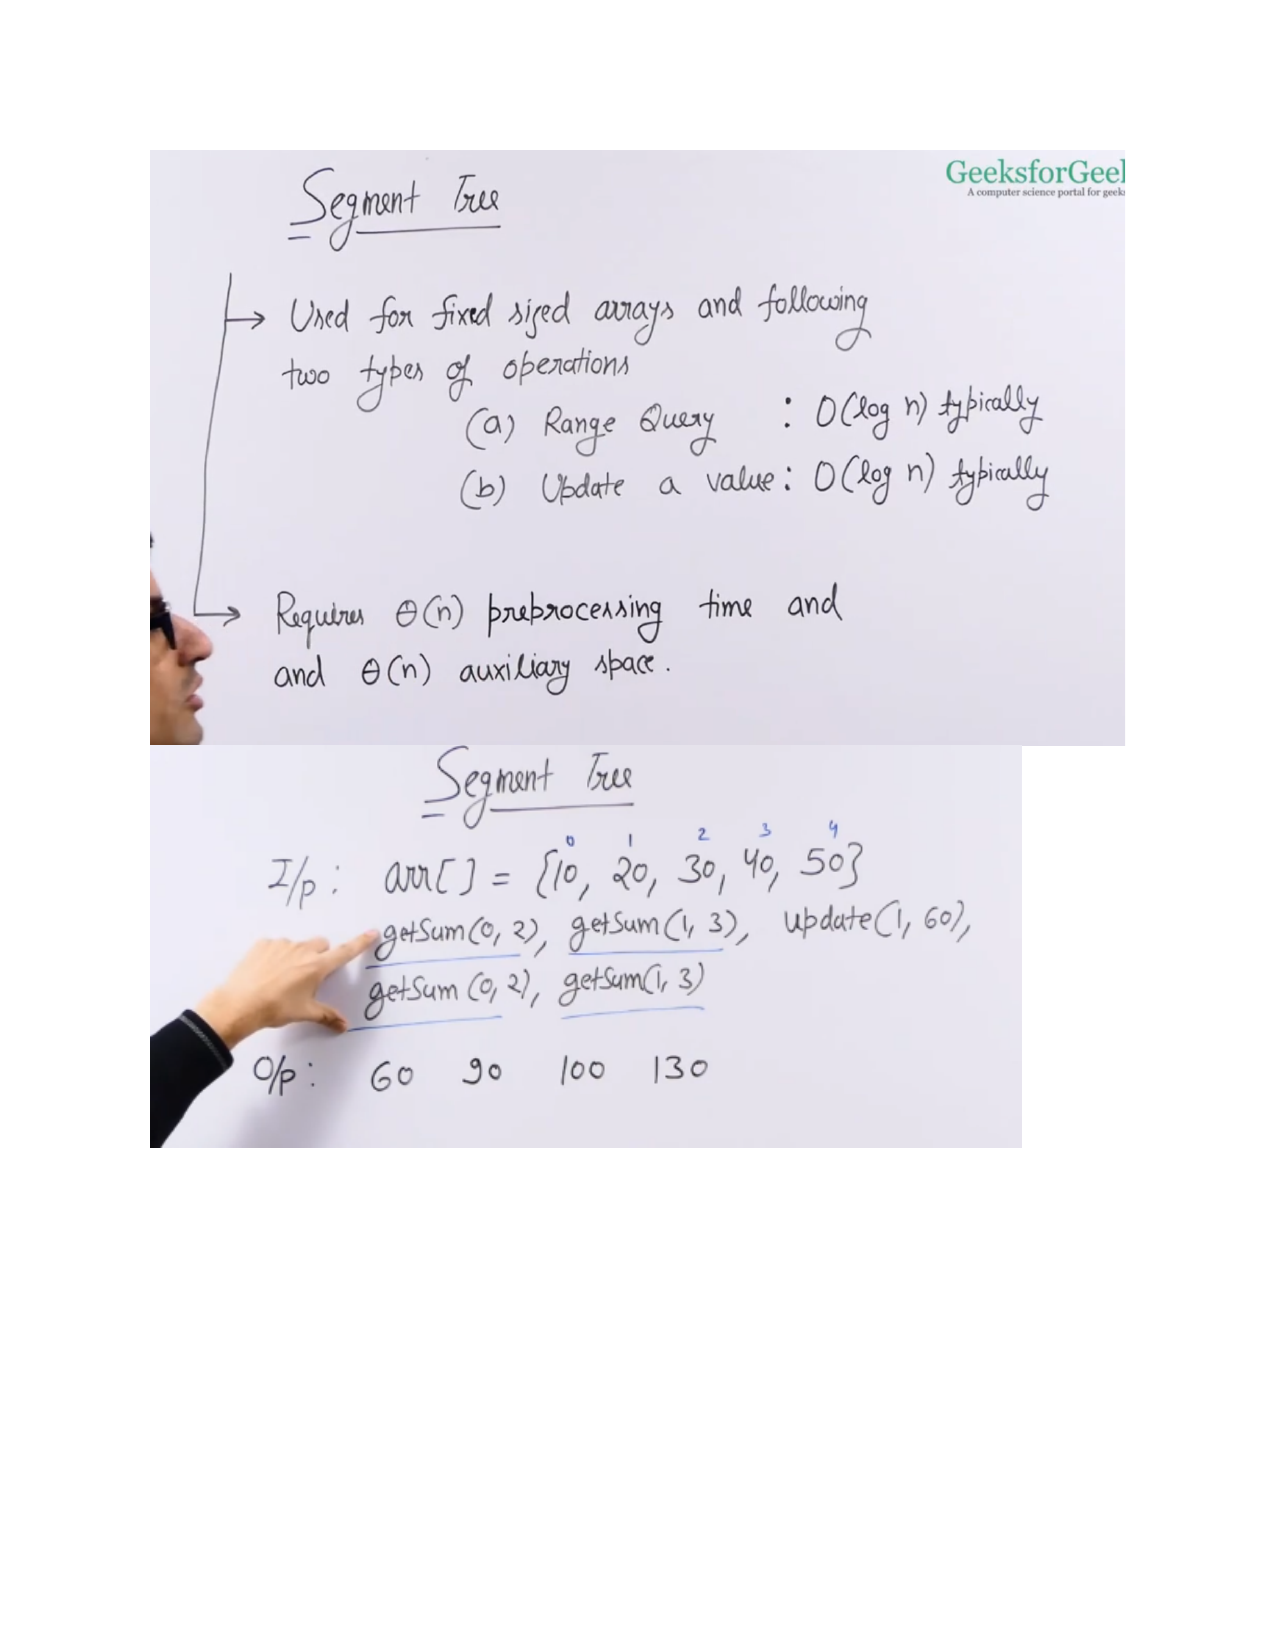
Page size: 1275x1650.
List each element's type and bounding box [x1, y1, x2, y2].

picture [150, 150, 1125, 1148]
